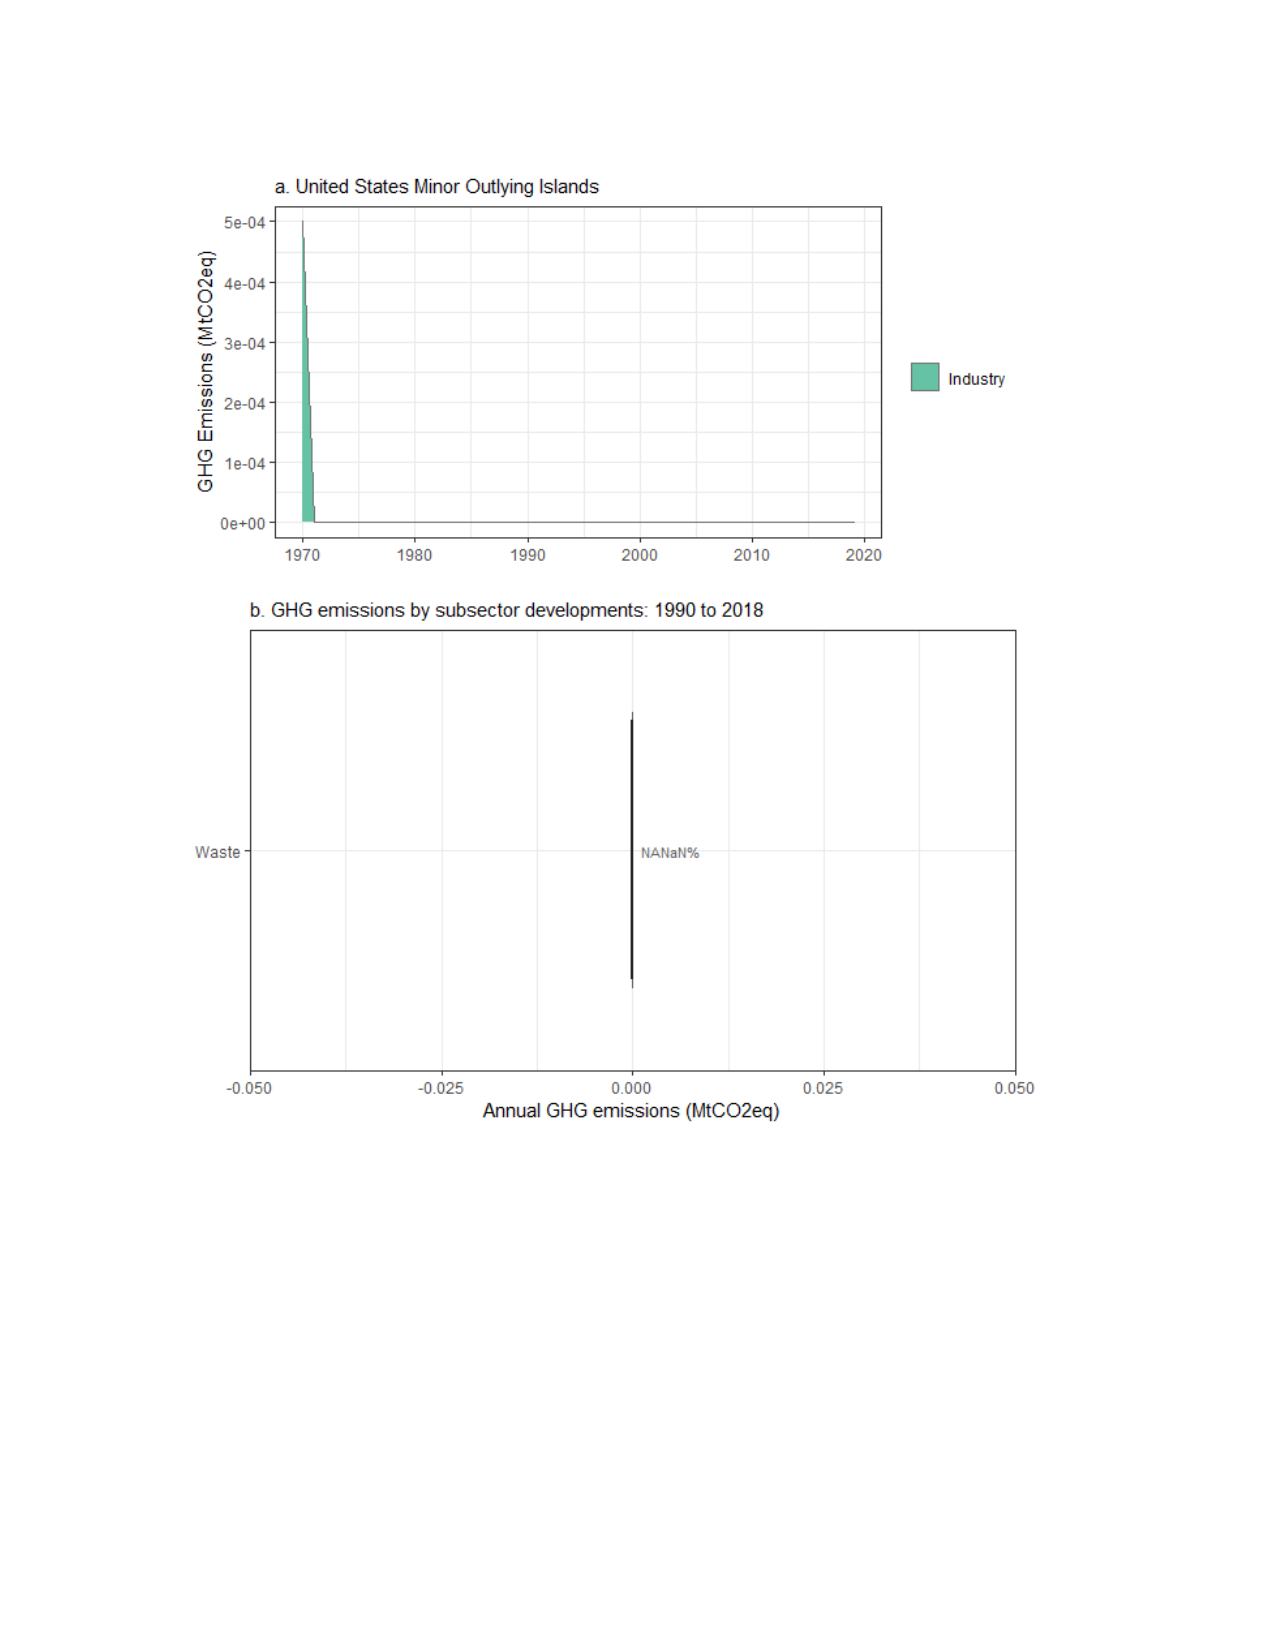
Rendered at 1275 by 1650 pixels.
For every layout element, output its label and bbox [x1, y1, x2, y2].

picture [168, 150, 1044, 1150]
